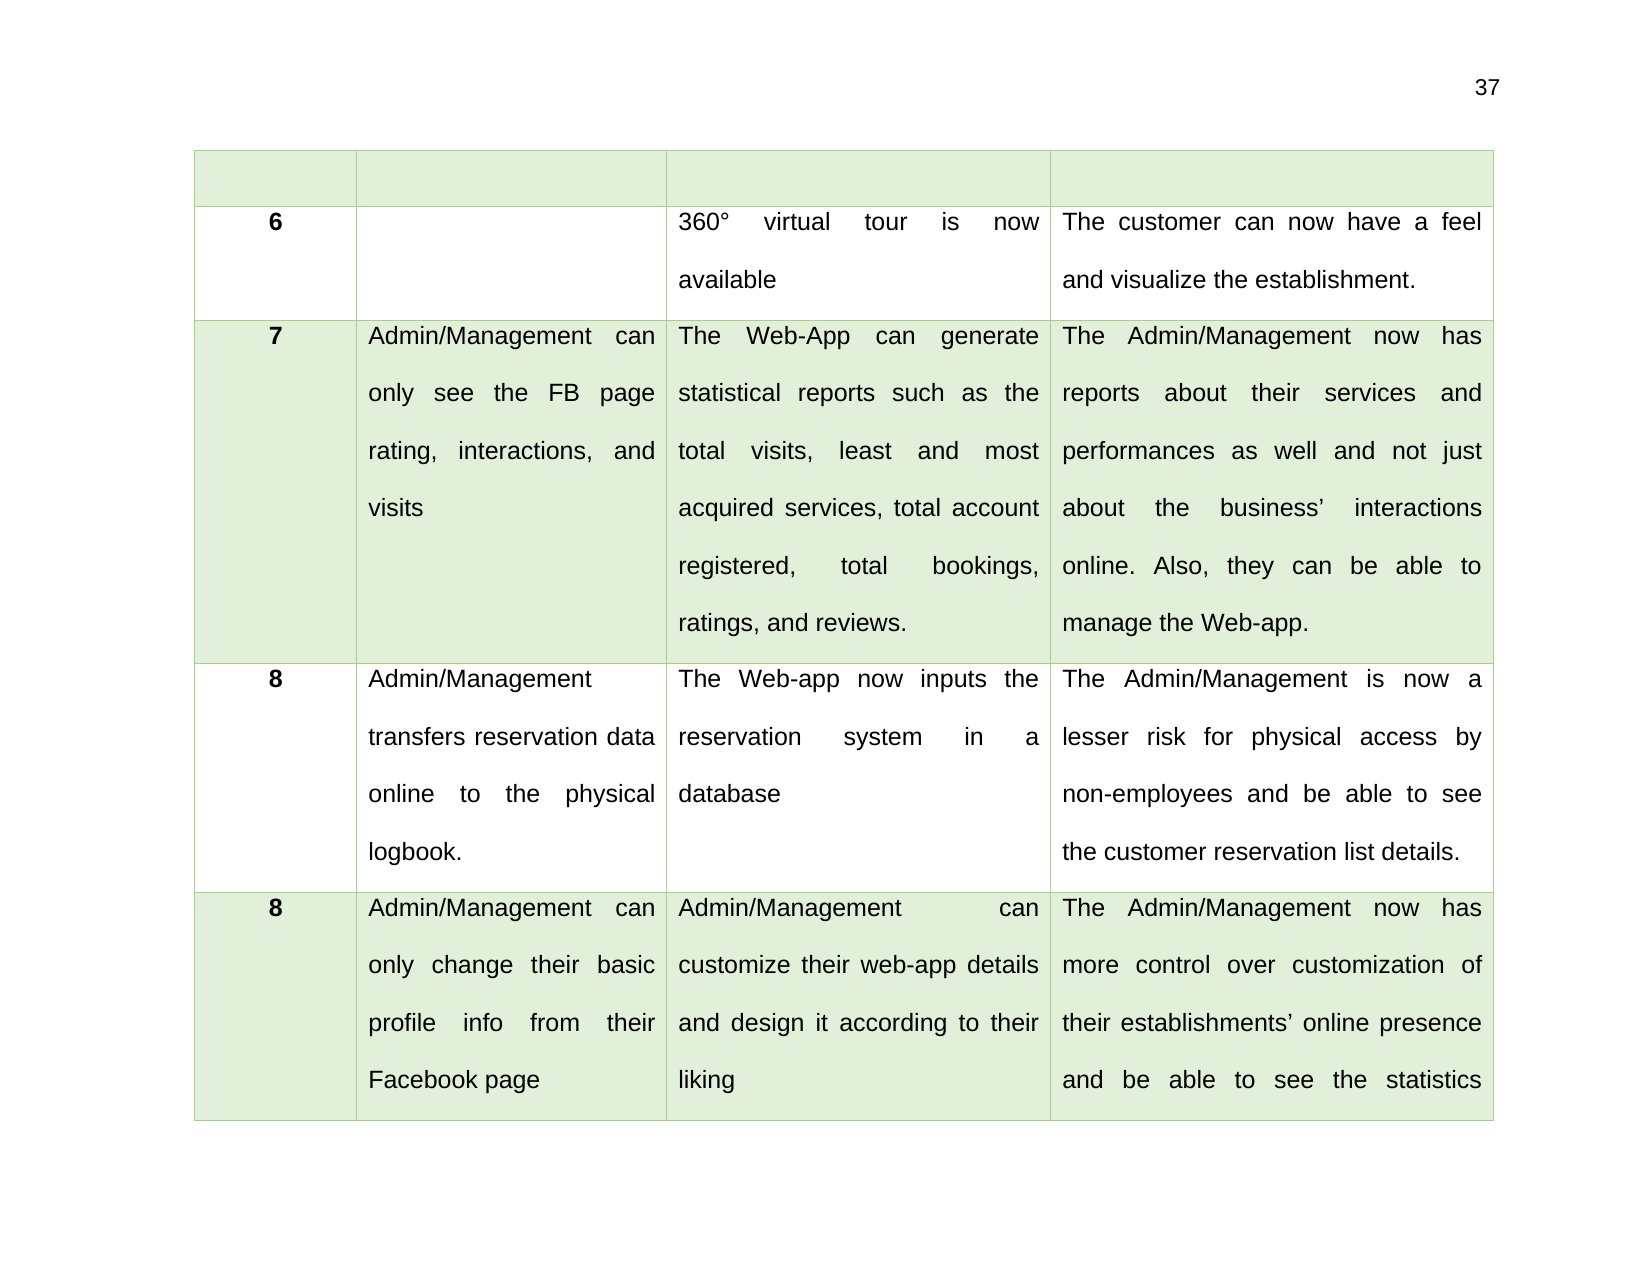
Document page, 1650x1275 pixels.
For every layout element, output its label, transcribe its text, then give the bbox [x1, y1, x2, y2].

table_cell 6 [195, 207, 356, 319]
table_cell The Web-App can generate statistical reports such as the total visits, least and most acquired services, total account registered, total bookings, ratings, and reviews. [667, 321, 1050, 663]
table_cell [1051, 151, 1493, 206]
table_cell 8 [195, 893, 356, 1120]
table_cell 8 [195, 664, 356, 892]
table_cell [1051, 893, 1493, 1120]
table_cell Admin/Management can only see the FB page rating, interactions, and visits [357, 321, 666, 663]
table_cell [667, 893, 1050, 1120]
table_cell 6 [195, 151, 356, 206]
table_cell The Web-app now inputs the reservation system in a database [667, 664, 1050, 892]
table_cell The Admin/Management is now a lesser risk for physical access by non-employees and be able to see the customer reservation list details. [1051, 664, 1493, 892]
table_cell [357, 893, 666, 1120]
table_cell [667, 151, 1050, 206]
table_cell 7 [195, 321, 356, 663]
table_cell The customer can now have a feel and visualize the establishment. [1051, 207, 1493, 319]
table_cell The Admin/Management now has reports about their services and performances as well and not just about the business’ interactions online. Also, they can be able to manage the Web-app. [1051, 321, 1493, 663]
table_cell [357, 207, 666, 319]
table_cell [357, 151, 666, 206]
table_cell 360° virtual tour is now available [667, 207, 1050, 319]
table_cell Admin/Management transfers reservation data online to the physical logbook. [357, 664, 666, 892]
